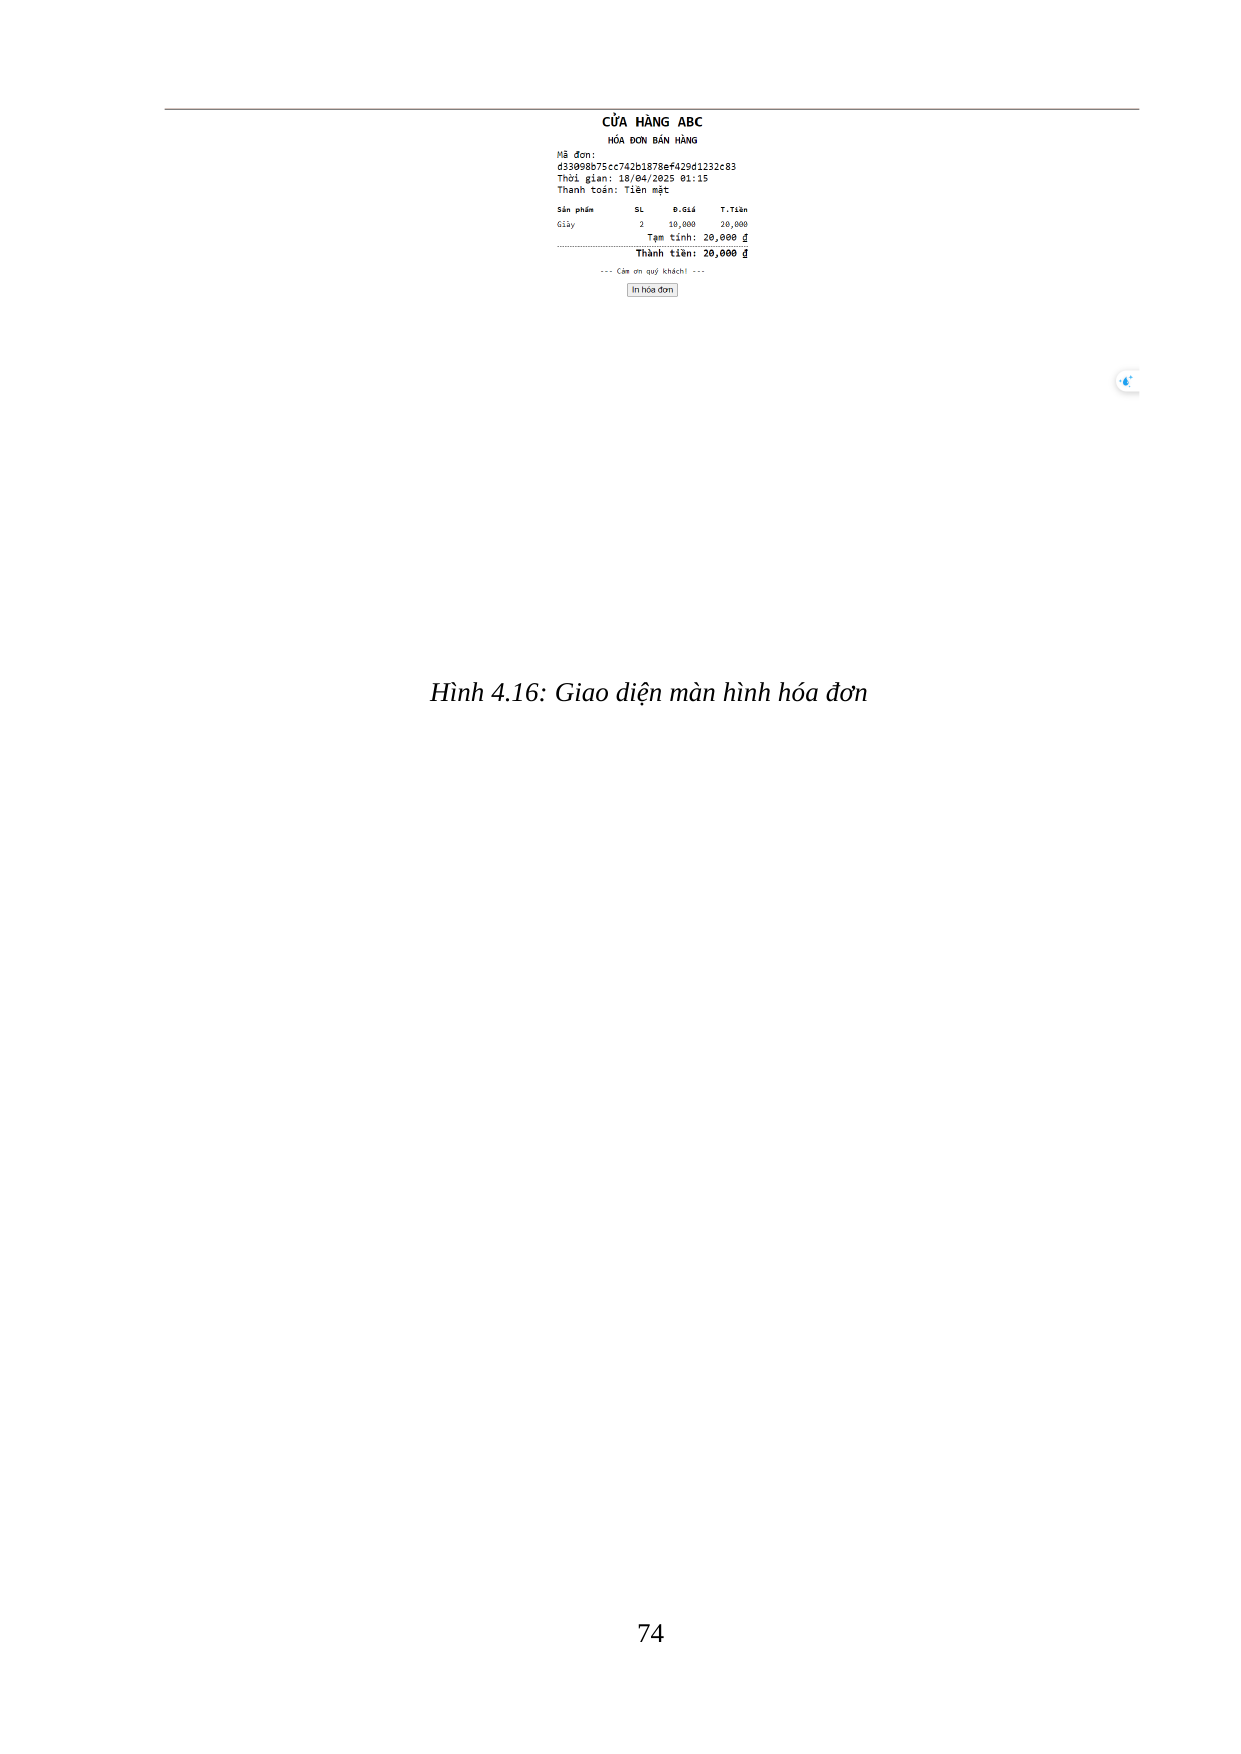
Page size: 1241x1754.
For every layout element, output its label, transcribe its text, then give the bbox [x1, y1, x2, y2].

text Hình 4.16: Giao diện màn hình hóa đơn [163, 677, 1137, 708]
picture [164, 108, 1140, 651]
